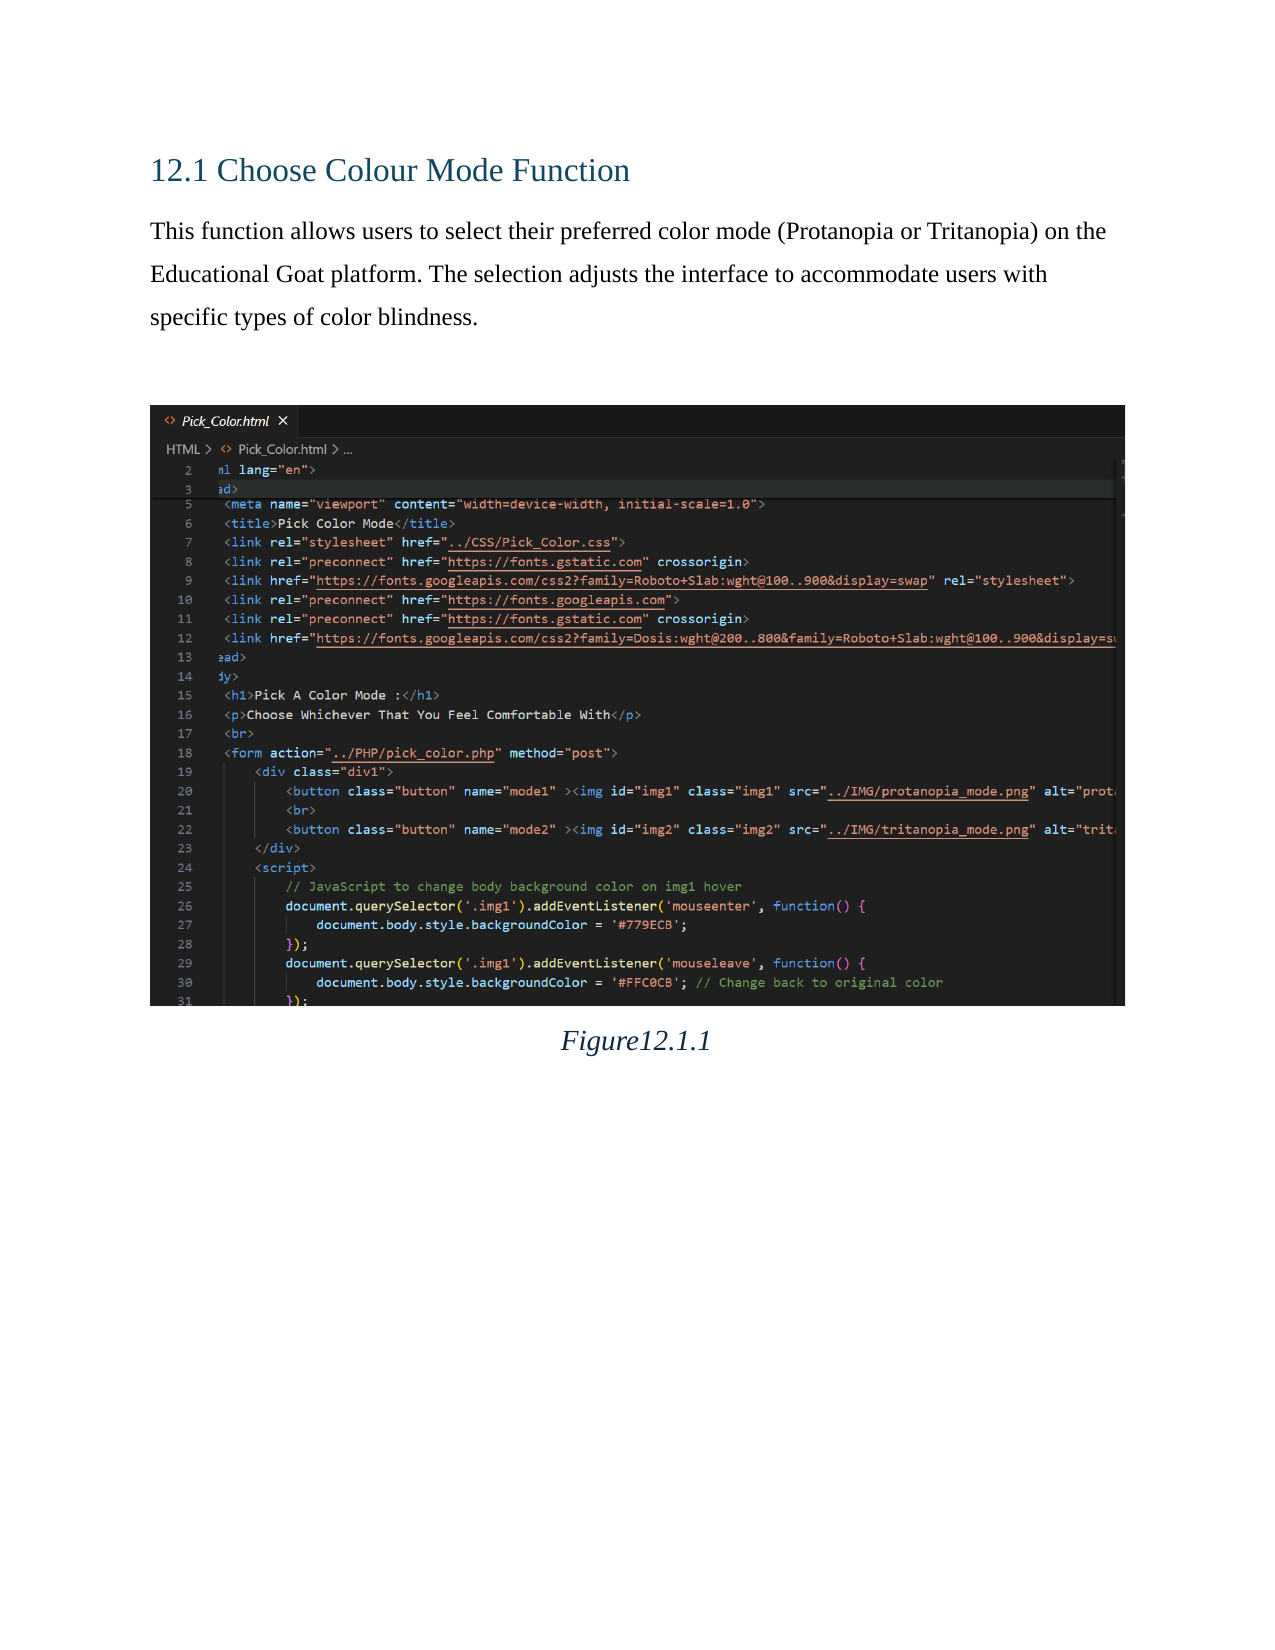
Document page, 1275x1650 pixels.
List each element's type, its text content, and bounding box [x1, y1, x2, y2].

subtitle 12.1 Choose Colour Mode Function [150, 150, 1125, 188]
text This function allows users to select their preferred color mode (Protanopia or Tritanopia) on the Educational Goat platform. The selection adjusts the interface to accommodate users with specific types of color blindness. [150, 216, 1125, 331]
picture [150, 405, 1125, 1006]
text Figure12.1.1 [150, 1023, 1125, 1056]
